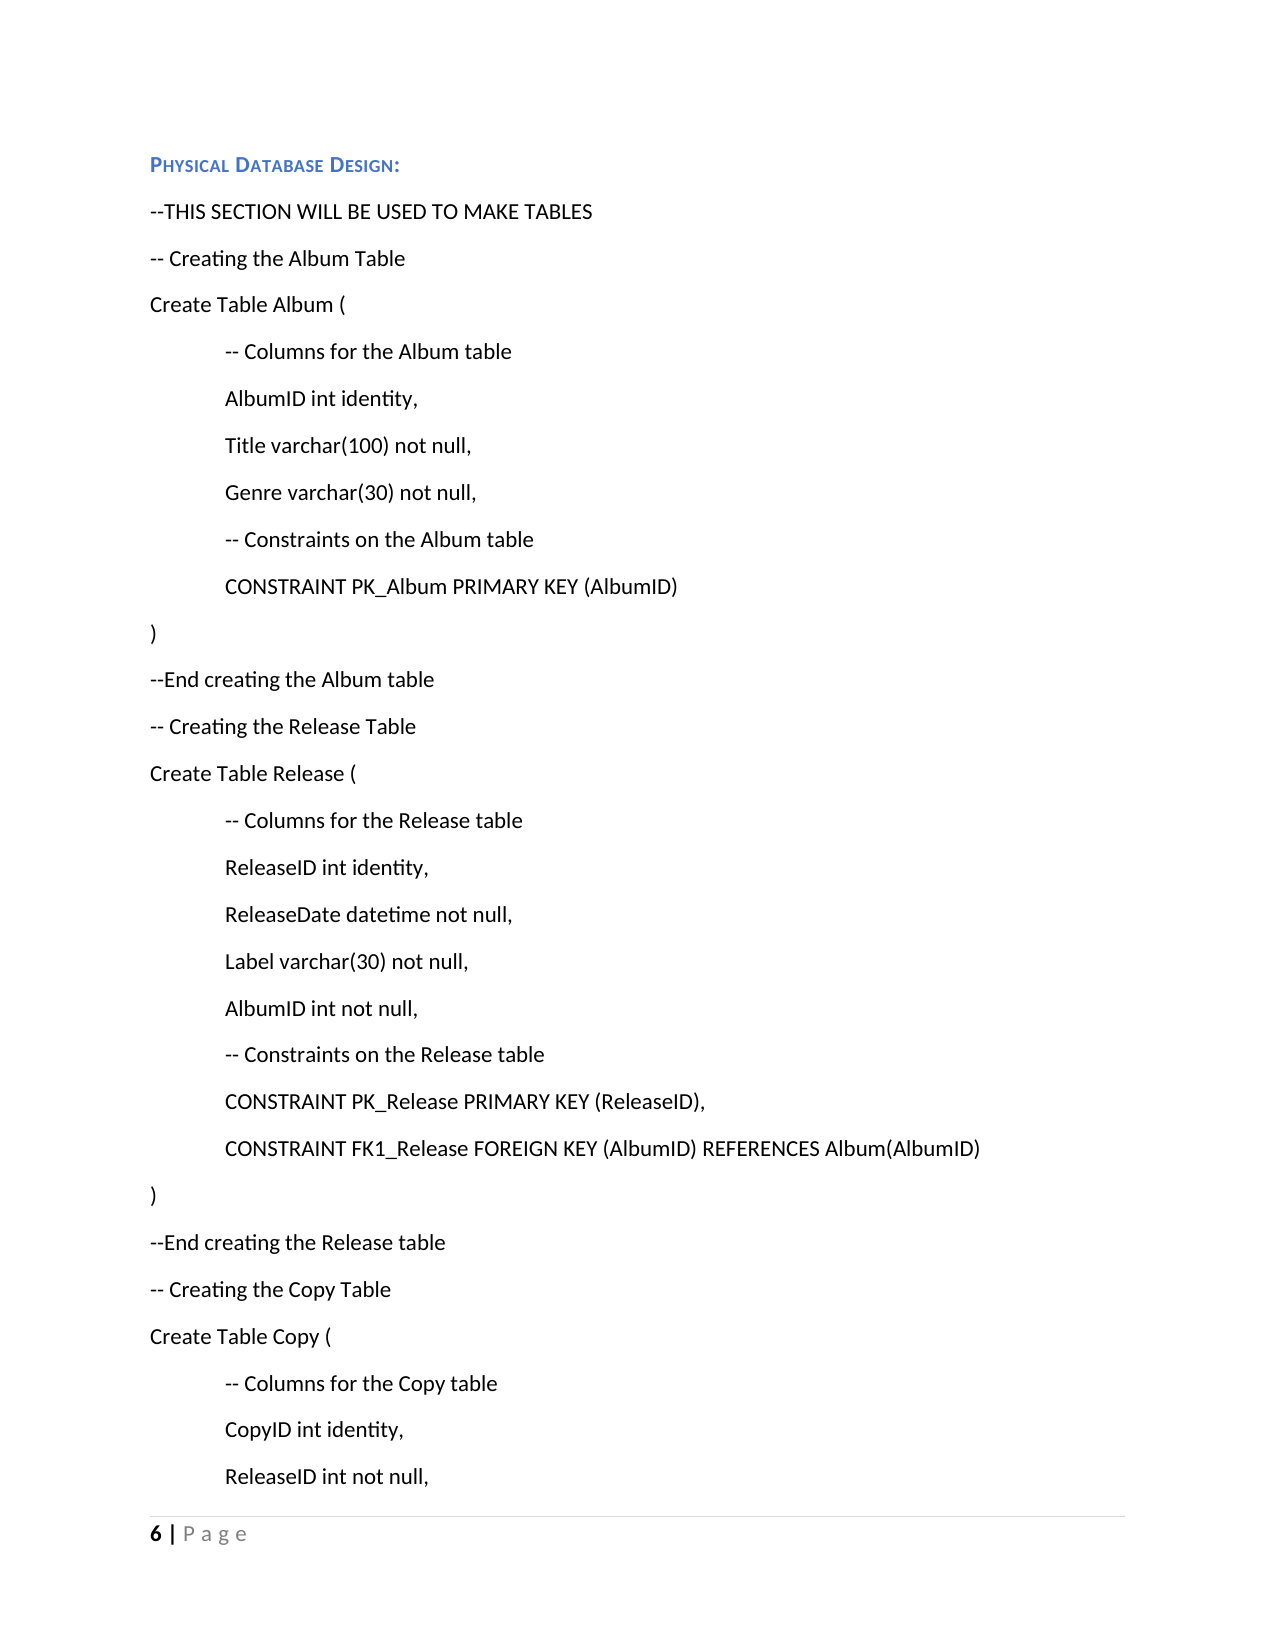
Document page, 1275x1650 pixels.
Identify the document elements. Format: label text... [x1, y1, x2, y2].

text Label varchar(30) not null, [150, 947, 1125, 975]
text -- Creating the Album Table [150, 244, 1125, 272]
text CONSTRAINT PK_Release PRIMARY KEY (ReleaseID), [150, 1087, 1125, 1116]
text ReleaseID int not null, [150, 1462, 1125, 1491]
text AlbumID int identity, [150, 384, 1125, 412]
text ReleaseDate datetime not null, [150, 900, 1125, 928]
text Create Table Album ( [150, 291, 1125, 319]
text Title varchar(100) not null, [150, 431, 1125, 459]
text Create Table Release ( [150, 759, 1125, 787]
text --End creating the Release table [150, 1228, 1125, 1256]
text Genre varchar(30) not null, [150, 478, 1125, 506]
text --End creating the Album table [150, 666, 1125, 694]
text ) [150, 1181, 1125, 1209]
text CONSTRAINT PK_Album PRIMARY KEY (AlbumID) [150, 572, 1125, 600]
text -- Columns for the Album table [150, 337, 1125, 366]
text CopyID int identity, [150, 1416, 1125, 1444]
text -- Columns for the Copy table [150, 1369, 1125, 1397]
text Physical Database Design: [150, 150, 1125, 178]
text AlbumID int not null, [150, 994, 1125, 1022]
text CONSTRAINT FK1_Release FOREIGN KEY (AlbumID) REFERENCES Album(AlbumID) [150, 1134, 1125, 1162]
text -- Creating the Release Table [150, 712, 1125, 741]
text --THIS SECTION WILL BE USED TO MAKE TABLES [150, 197, 1125, 225]
text -- Columns for the Release table [150, 806, 1125, 834]
text -- Creating the Copy Table [150, 1275, 1125, 1303]
text ) [150, 619, 1125, 647]
text -- Constraints on the Album table [150, 525, 1125, 553]
text -- Constraints on the Release table [150, 1041, 1125, 1069]
text ReleaseID int identity, [150, 853, 1125, 881]
text Create Table Copy ( [150, 1322, 1125, 1350]
